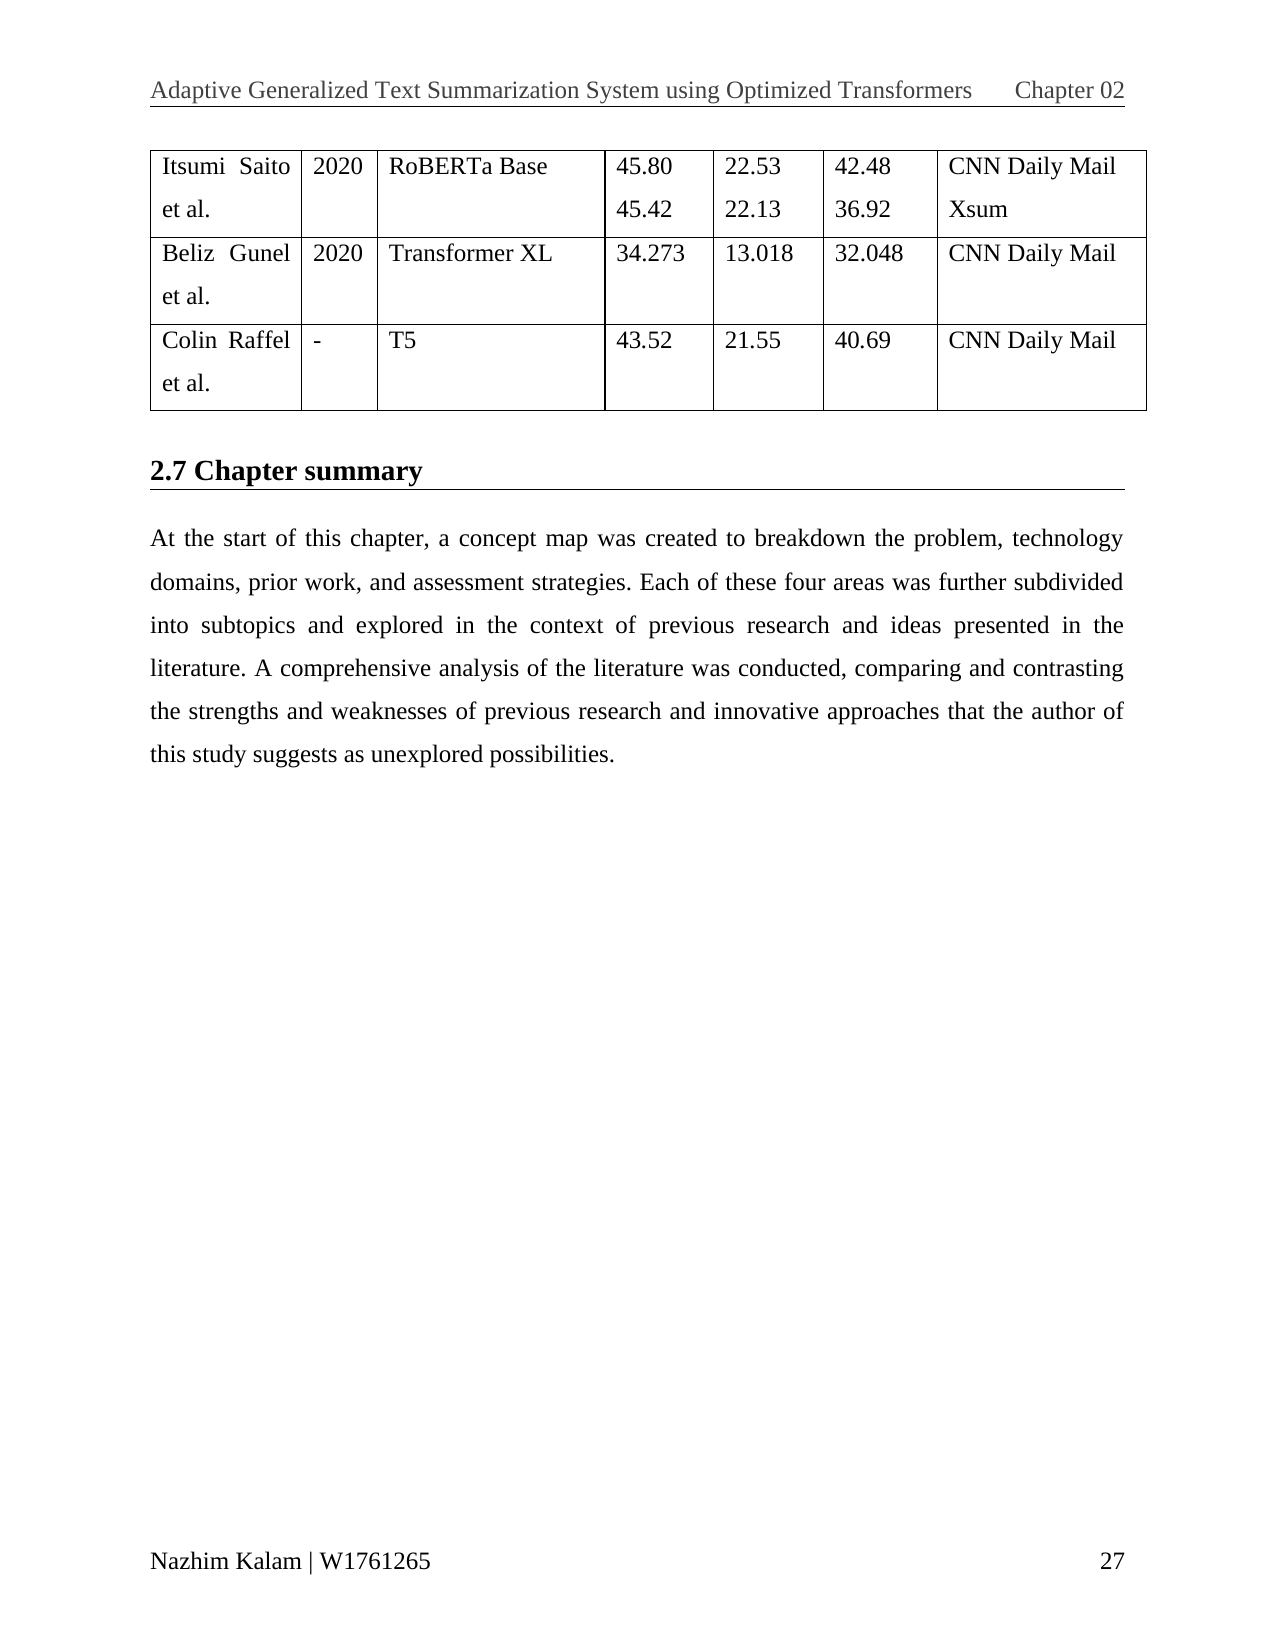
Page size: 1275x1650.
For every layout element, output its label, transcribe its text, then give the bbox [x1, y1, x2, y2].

table_cell 22.53 22.13 [714, 151, 823, 237]
table_cell Beliz Gunel et al. [151, 238, 301, 324]
table_cell 40.69 [824, 325, 937, 410]
table_cell 42.48 36.92 [824, 151, 937, 237]
table_cell CNN Daily Mail Xsum [938, 151, 1146, 237]
table_cell 21.55 [714, 325, 823, 410]
table_cell 43.52 [606, 325, 713, 410]
table_cell - [302, 325, 377, 410]
table_cell CNN Daily Mail [938, 238, 1146, 324]
table_cell T5 [378, 325, 604, 410]
subtitle 2.7 Chapter summary [150, 453, 1125, 489]
table_cell RoBERTa Base [378, 151, 604, 237]
table_cell CNN Daily Mail [938, 325, 1146, 410]
table_cell 32.048 [824, 238, 937, 324]
table_cell 13.018 [714, 238, 823, 324]
text At the start of this chapter, a concept map was created to breakdown the problem, technology domains, prior work, and assessment strategies. Each of these four areas was further subdivided into subtopics and explored in the context of previous research and ideas presented in the literature. A comprehensive analysis of the literature was conducted, comparing and contrasting the strengths and weaknesses of previous research and innovative approaches that the author of this study suggests as unexplored possibilities. [150, 523, 1125, 768]
table_cell 2020 [302, 151, 377, 237]
table_cell 2020 [302, 238, 377, 324]
table_cell Colin Raffel et al. [151, 325, 301, 410]
table_cell 34.273 [606, 238, 713, 324]
table_cell Itsumi Saito et al. [151, 151, 301, 237]
table_cell 45.80 45.42 [606, 151, 713, 237]
table_cell Transformer XL [378, 238, 604, 324]
